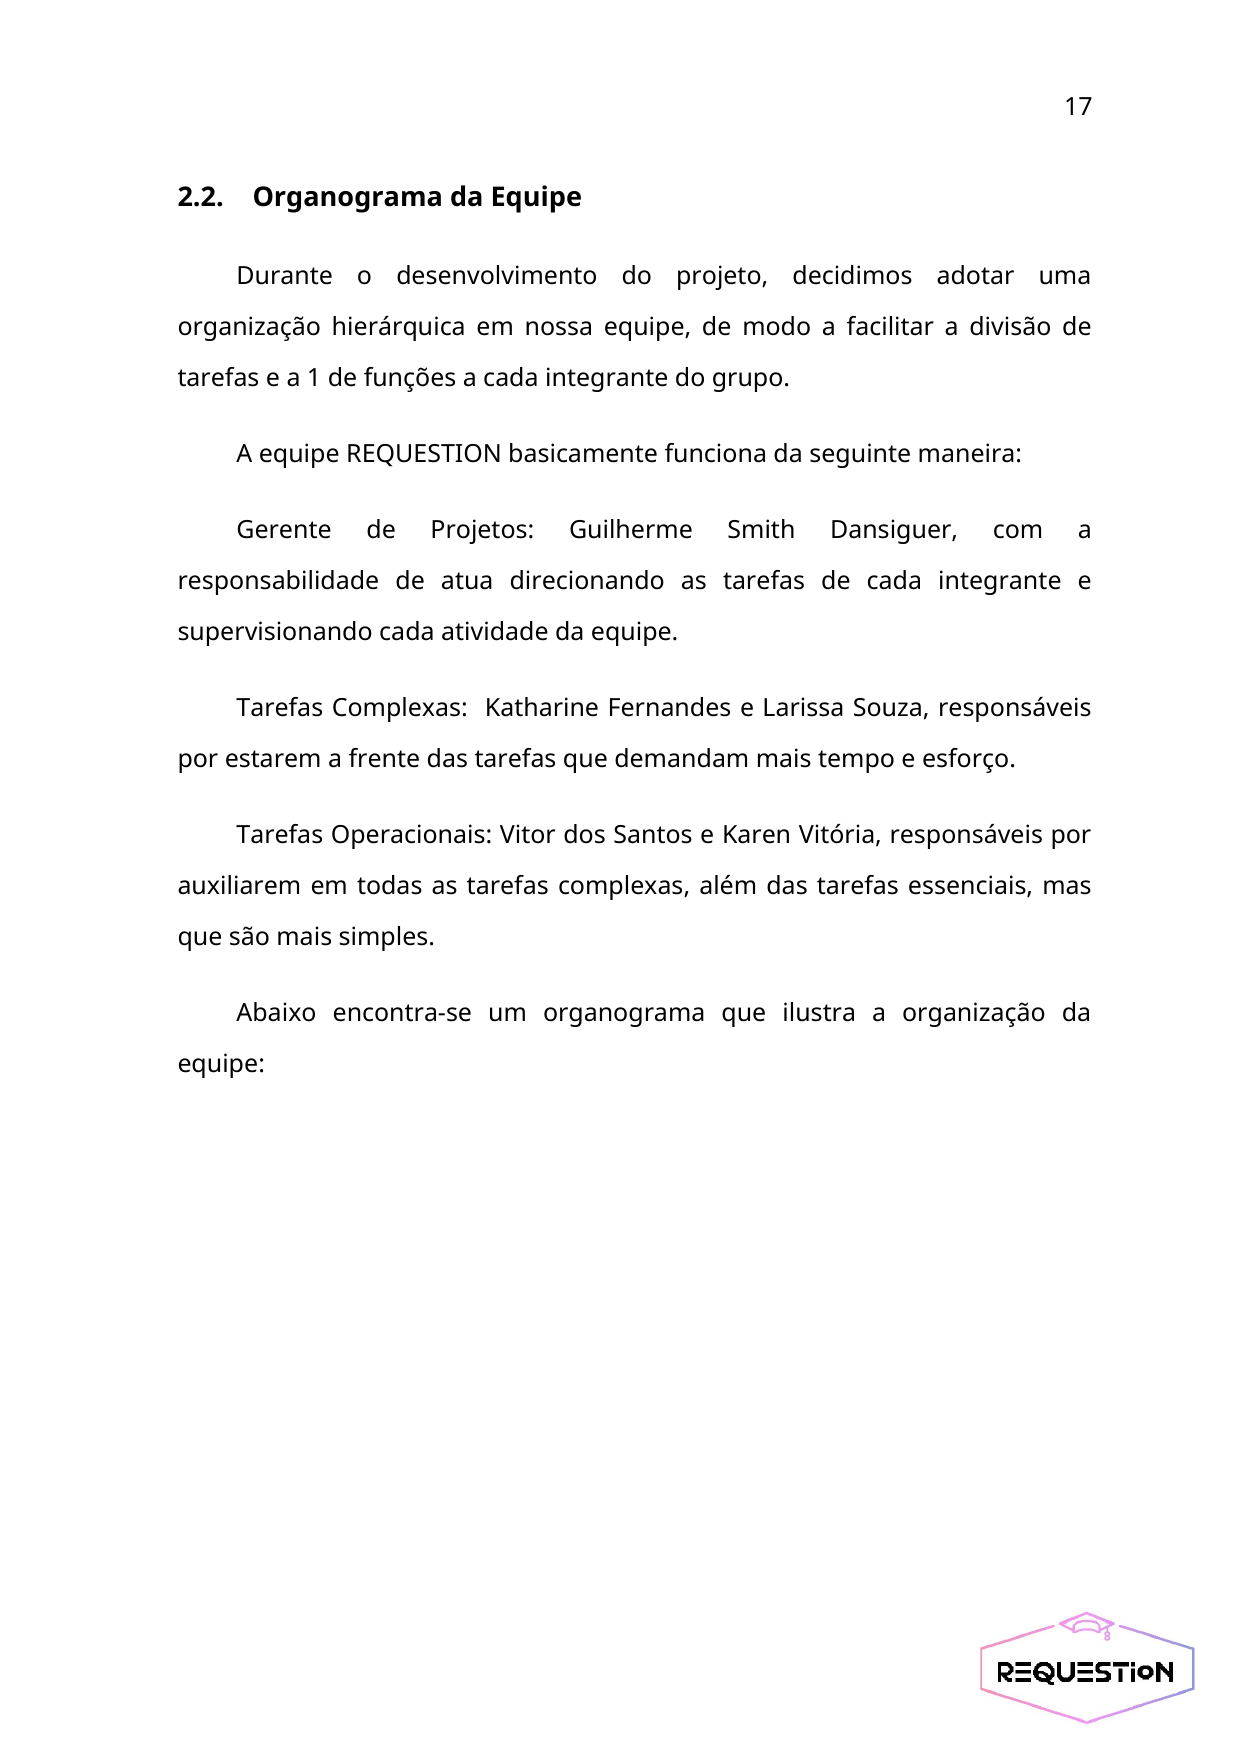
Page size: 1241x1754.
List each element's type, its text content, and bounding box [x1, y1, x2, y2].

text Tarefas Complexas: Katharine Fernandes e Larissa Souza, responsáveis por estarem a frente das tarefas que demandam mais tempo e esforço. [177, 690, 1092, 775]
text Gerente de Projetos: Guilherme Smith Dansiguer, com a responsabilidade de atua direcionando as tarefas de cada integrante e supervisionando cada atividade da equipe. [177, 512, 1092, 648]
text Tarefas Operacionais: Vitor dos Santos e Karen Vitória, responsáveis por auxiliarem em todas as tarefas complexas, além das tarefas essenciais, mas que são mais simples. [177, 817, 1092, 953]
picture [980, 1608, 1201, 1734]
text Durante o desenvolvimento do projeto, decidimos adotar uma organização hierárquica em nossa equipe, de modo a facilitar a divisão de tarefas e a 1 de funções a cada integrante do grupo. [177, 257, 1092, 394]
text A equipe REQUESTION basicamente funciona da seguinte maneira: [177, 436, 1092, 470]
subtitle Organograma da Equipe [177, 177, 1092, 214]
text Abaixo encontra-se um organograma que ilustra a organização da equipe: [177, 995, 1092, 1080]
